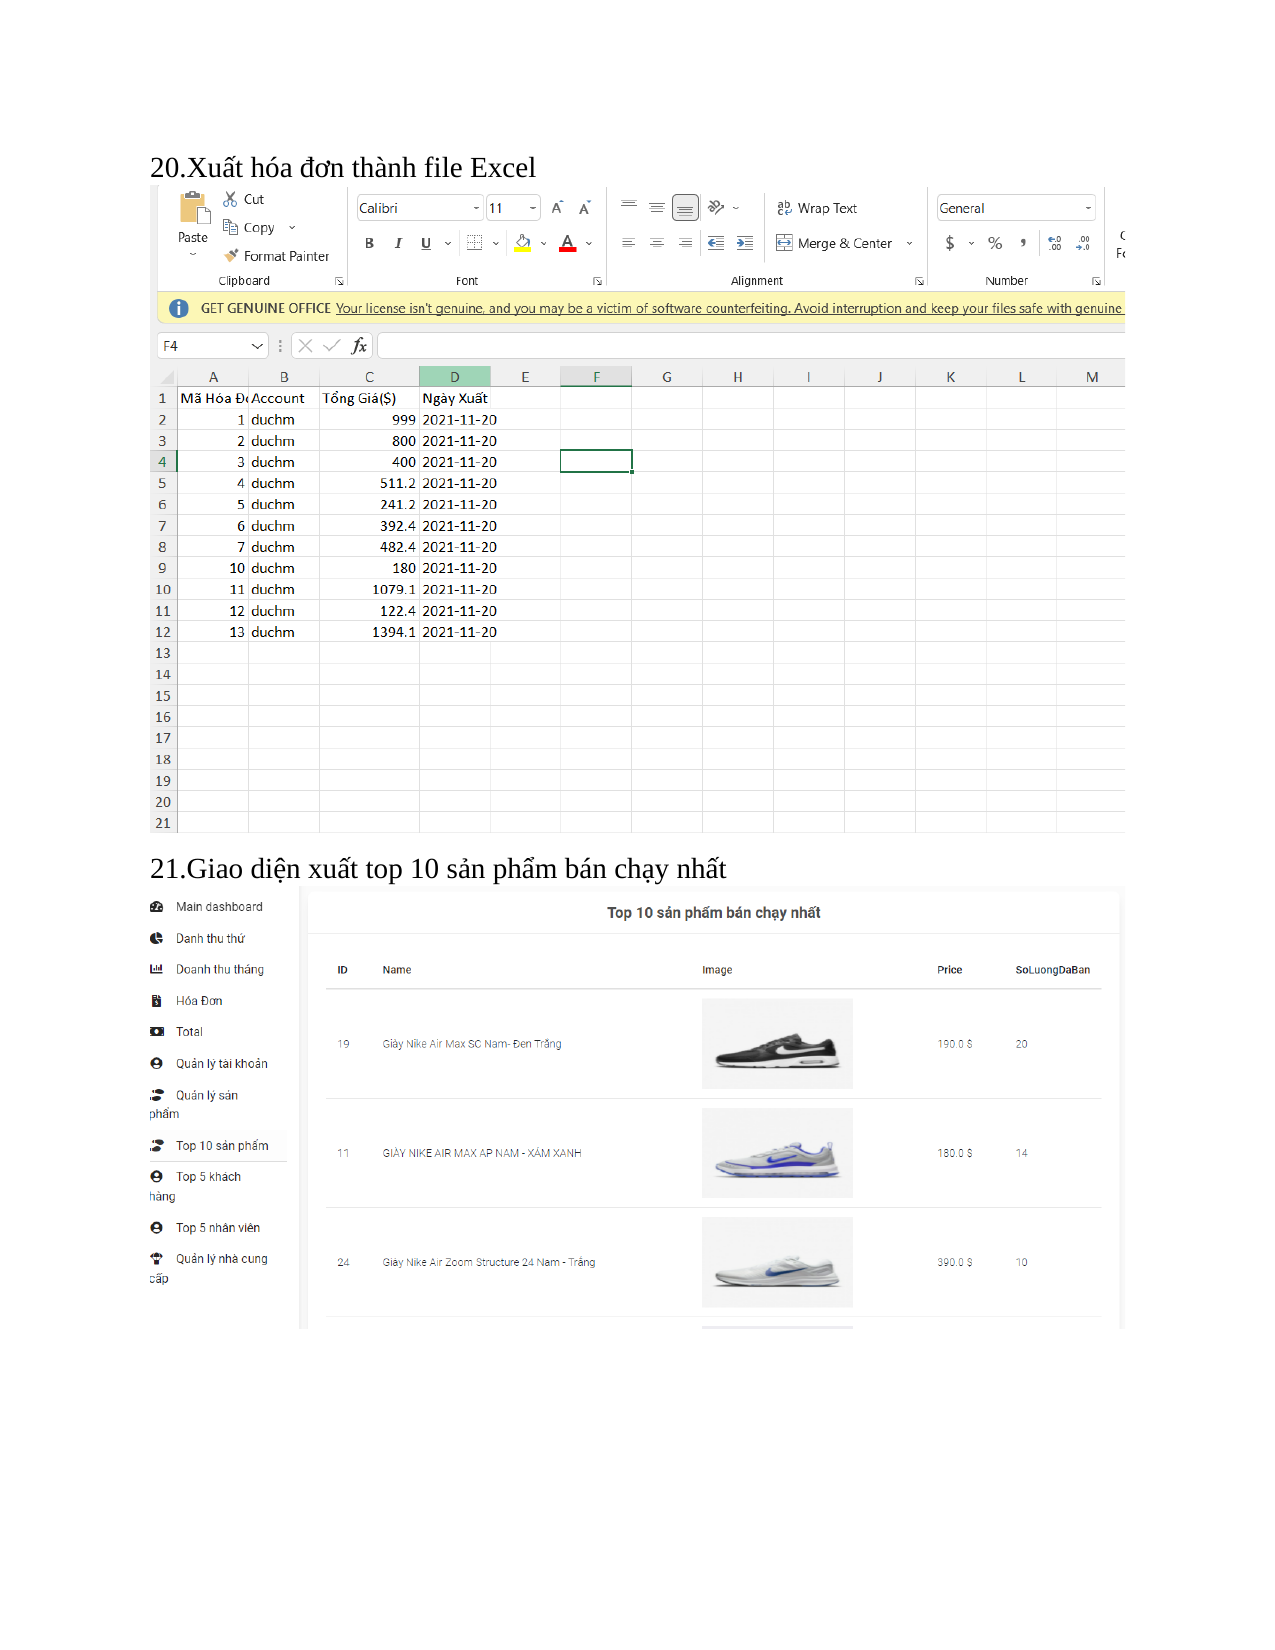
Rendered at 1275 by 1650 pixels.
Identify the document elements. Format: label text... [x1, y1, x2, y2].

picture [150, 185, 1125, 833]
subtitle 21.Giao diện xuất top 10 sản phẩm bán chạy nhất [150, 851, 1125, 884]
picture [150, 886, 1125, 1329]
subtitle 20.Xuất hóa đơn thành file Excel [150, 150, 1125, 183]
